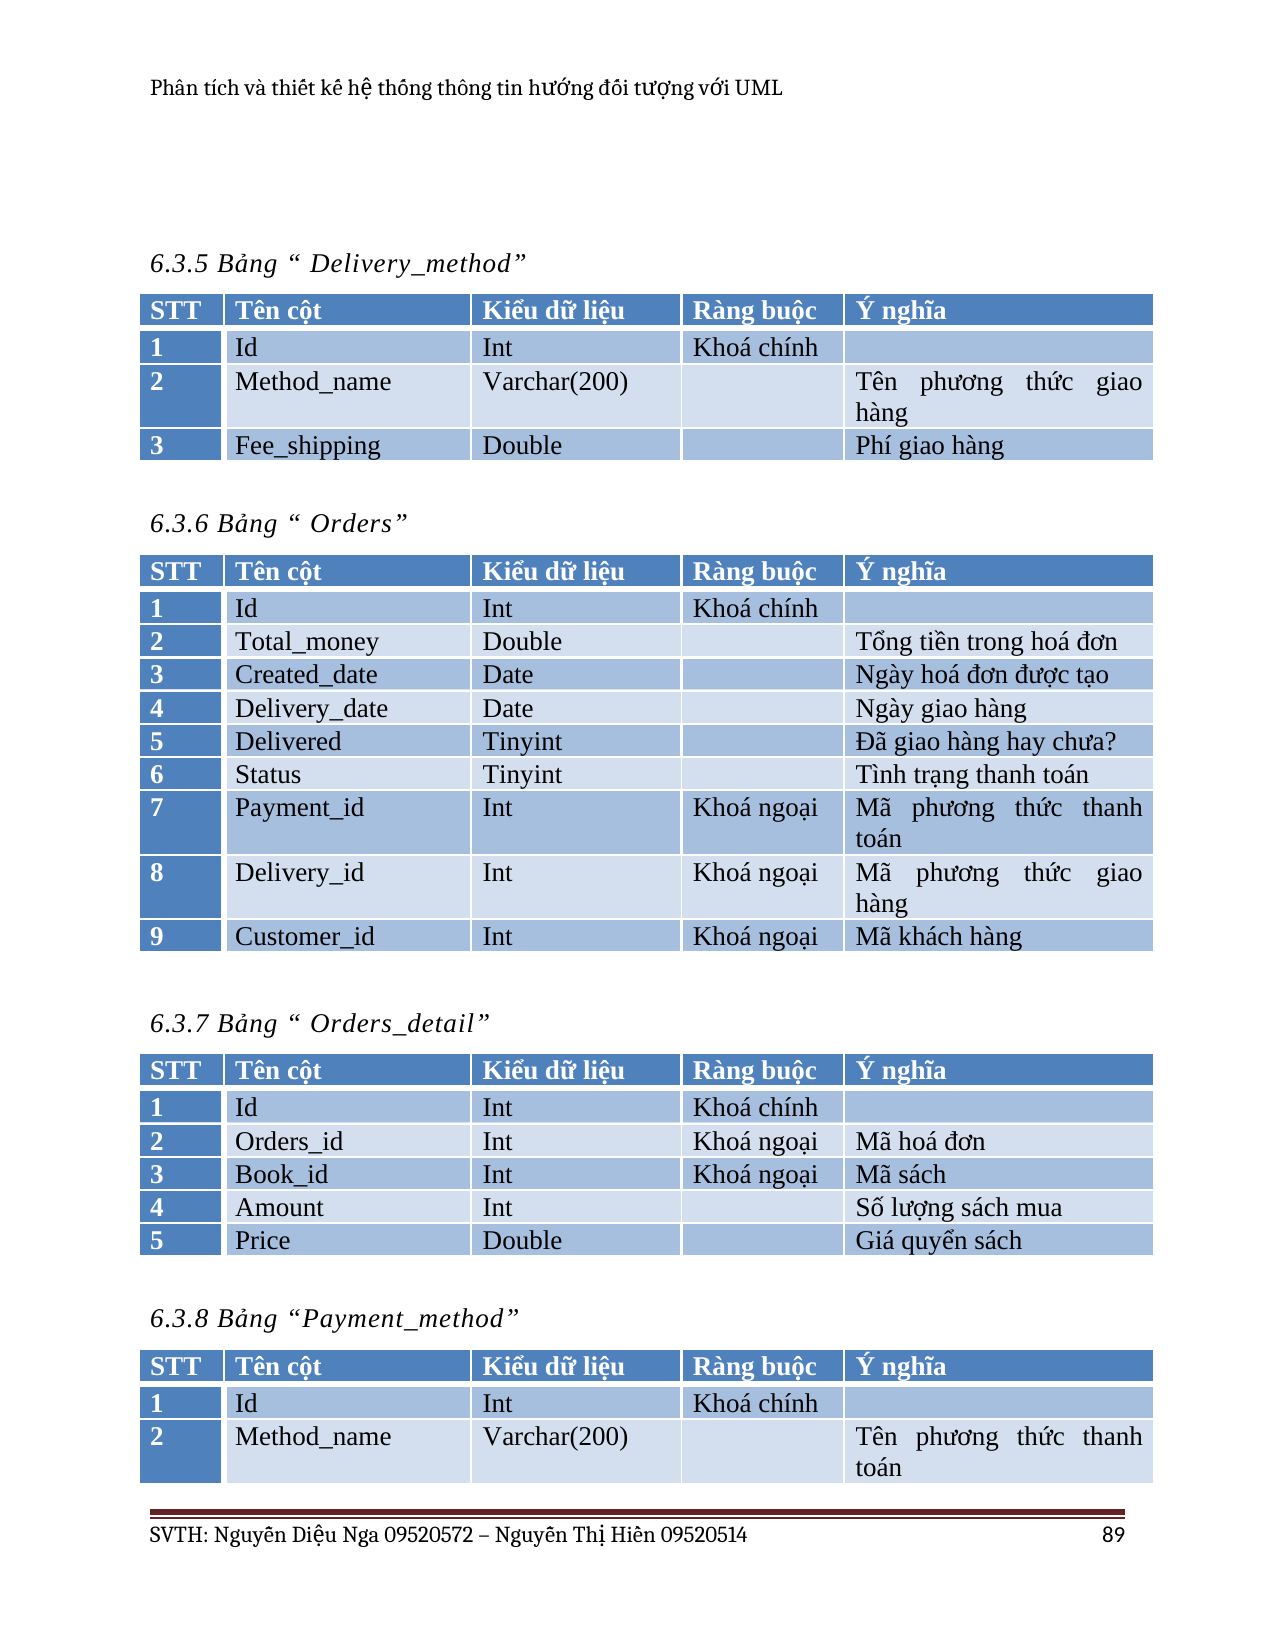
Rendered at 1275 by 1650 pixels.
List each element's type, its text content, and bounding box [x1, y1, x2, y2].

table_header Ý nghĩa [845, 1054, 1153, 1085]
table_cell Fee_shipping [227, 429, 470, 460]
table_cell Delivery_id [227, 856, 470, 918]
table_cell [682, 758, 843, 789]
table_cell Int [472, 1158, 680, 1189]
table_cell Id [227, 1387, 470, 1418]
table_cell Double [472, 1224, 680, 1255]
table_cell 6 [140, 758, 221, 789]
table_header Ràng buộc [683, 1350, 843, 1381]
table_cell Int [472, 331, 680, 363]
table_cell Varchar(200) [472, 1420, 681, 1483]
table_cell Số lượng sách mua [845, 1191, 1153, 1222]
table_cell Amount [227, 1191, 470, 1222]
table_cell 3 [140, 429, 221, 460]
table_cell Int [472, 592, 680, 623]
table_cell 5 [140, 1224, 221, 1255]
table_cell Khoá ngoại [682, 856, 843, 918]
table_cell 3 [140, 1158, 221, 1189]
table_cell [845, 1091, 1153, 1122]
table_cell [682, 1420, 843, 1483]
table_cell Int [472, 1191, 681, 1222]
table_cell Mã phương thức giao hàng [845, 856, 1153, 918]
table_cell Delivery_date [227, 692, 470, 723]
table_cell 4 [140, 692, 221, 723]
table_header Tên cột [225, 1350, 470, 1381]
table_cell Mã khách hàng [845, 920, 1153, 951]
table_cell Khoá chính [683, 592, 843, 623]
table_cell [845, 331, 1153, 363]
table_cell Khoá ngoại [682, 1125, 843, 1156]
table_cell Method_name [227, 365, 470, 427]
table_cell Tinyint [472, 758, 681, 789]
table_cell Created_date [227, 659, 470, 689]
table_cell Khoá chính [683, 1091, 843, 1122]
table_cell Khoá ngoại [683, 1158, 843, 1189]
table_cell Int [472, 856, 681, 918]
table_cell 1 [140, 1387, 221, 1418]
table_header Ràng buộc [683, 1054, 843, 1085]
table_cell Khoá ngoại [683, 920, 843, 951]
table_header Ràng buộc [683, 555, 843, 586]
subtitle 6.3.6 Bảng “ Orders” [150, 507, 1125, 538]
subtitle 6.3.8 Bảng “Payment_method” [150, 1303, 1125, 1334]
table_header Ràng buộc [683, 294, 843, 325]
table_cell Orders_id [227, 1125, 470, 1156]
table_cell Khoá ngoại [683, 791, 843, 854]
table_cell Double [472, 625, 681, 656]
table_header Ý nghĩa [845, 294, 1153, 325]
table_cell [683, 659, 843, 689]
table_cell [845, 592, 1153, 623]
table_cell 4 [140, 1191, 221, 1222]
table_cell Đã giao hàng hay chưa? [845, 725, 1153, 756]
table_cell Payment_id [227, 791, 470, 854]
table_cell Id [227, 331, 470, 363]
table_header Kiểu dữ liệu [472, 294, 680, 325]
table_cell Khoá chính [683, 331, 843, 363]
table_cell Total_money [227, 625, 470, 656]
table_header Ý nghĩa [845, 1350, 1153, 1381]
table_cell 9 [140, 920, 221, 951]
table_cell Mã sách [845, 1158, 1153, 1189]
subtitle 6.3.5 Bảng “ Delivery_method” [150, 247, 1125, 278]
table_cell Giá quyển sách [845, 1224, 1153, 1255]
table_header Ý nghĩa [845, 555, 1153, 586]
table_cell Date [472, 659, 680, 689]
table_cell Khoá chính [683, 1387, 843, 1418]
table_header Tên cột [225, 294, 470, 325]
table_cell [682, 692, 843, 723]
table_cell 7 [140, 791, 221, 854]
table_header STT [140, 294, 223, 325]
table_cell 3 [140, 659, 221, 689]
table_cell 1 [140, 592, 221, 623]
table_cell Id [227, 592, 470, 623]
table_cell Tên phương thức giao hàng [845, 365, 1153, 427]
table_header Kiểu dữ liệu [472, 555, 680, 586]
table_header Tên cột [225, 555, 470, 586]
table_cell 1 [140, 331, 221, 363]
table_cell Int [472, 920, 680, 951]
table_cell Ngày giao hàng [845, 692, 1153, 723]
table_cell 2 [140, 1125, 221, 1156]
table_cell Int [472, 1387, 680, 1418]
table_cell Tổng tiền trong hoá đơn [845, 625, 1153, 656]
table_cell 1 [140, 1091, 221, 1122]
subtitle 6.3.7 Bảng “ Orders_detail” [150, 1007, 1125, 1038]
table_header STT [140, 1054, 223, 1085]
table_cell Varchar(200) [472, 365, 681, 427]
table_header STT [140, 1350, 223, 1381]
table_header Kiểu dữ liệu [472, 1350, 680, 1381]
table_cell [683, 1224, 843, 1255]
table_cell [845, 1387, 1153, 1418]
table_cell Delivered [227, 725, 470, 756]
table_cell Int [472, 1091, 680, 1122]
table_cell Mã phương thức thanh toán [845, 791, 1153, 854]
table_cell Book_id [227, 1158, 470, 1189]
table_cell Phí giao hàng [845, 429, 1153, 460]
table_cell Double [472, 429, 680, 460]
table_cell Tình trạng thanh toán [845, 758, 1153, 789]
table_cell Id [227, 1091, 470, 1122]
table_cell Method_name [227, 1420, 470, 1483]
table_cell [682, 1191, 843, 1222]
table_cell 2 [140, 625, 221, 656]
table_cell 8 [140, 856, 221, 918]
table_cell Date [472, 692, 681, 723]
table_cell Price [227, 1224, 470, 1255]
table_cell [682, 625, 843, 656]
table_header Kiểu dữ liệu [472, 1054, 680, 1085]
table_header Tên cột [225, 1054, 470, 1085]
table_cell 2 [140, 365, 221, 427]
table_cell 5 [140, 725, 221, 756]
table_cell [683, 725, 843, 756]
table_cell Customer_id [227, 920, 470, 951]
table_cell Tinyint [472, 725, 680, 756]
table_cell Int [472, 1125, 681, 1156]
table_cell Int [472, 791, 680, 854]
table_cell 2 [140, 1420, 221, 1483]
table_cell [683, 429, 843, 460]
table_cell Tên phương thức thanh toán [845, 1420, 1153, 1483]
table_cell Status [227, 758, 470, 789]
table_cell Ngày hoá đơn được tạo [845, 659, 1153, 689]
table_cell [682, 365, 843, 427]
table_header STT [140, 555, 223, 586]
table_cell Mã hoá đơn [845, 1125, 1153, 1156]
